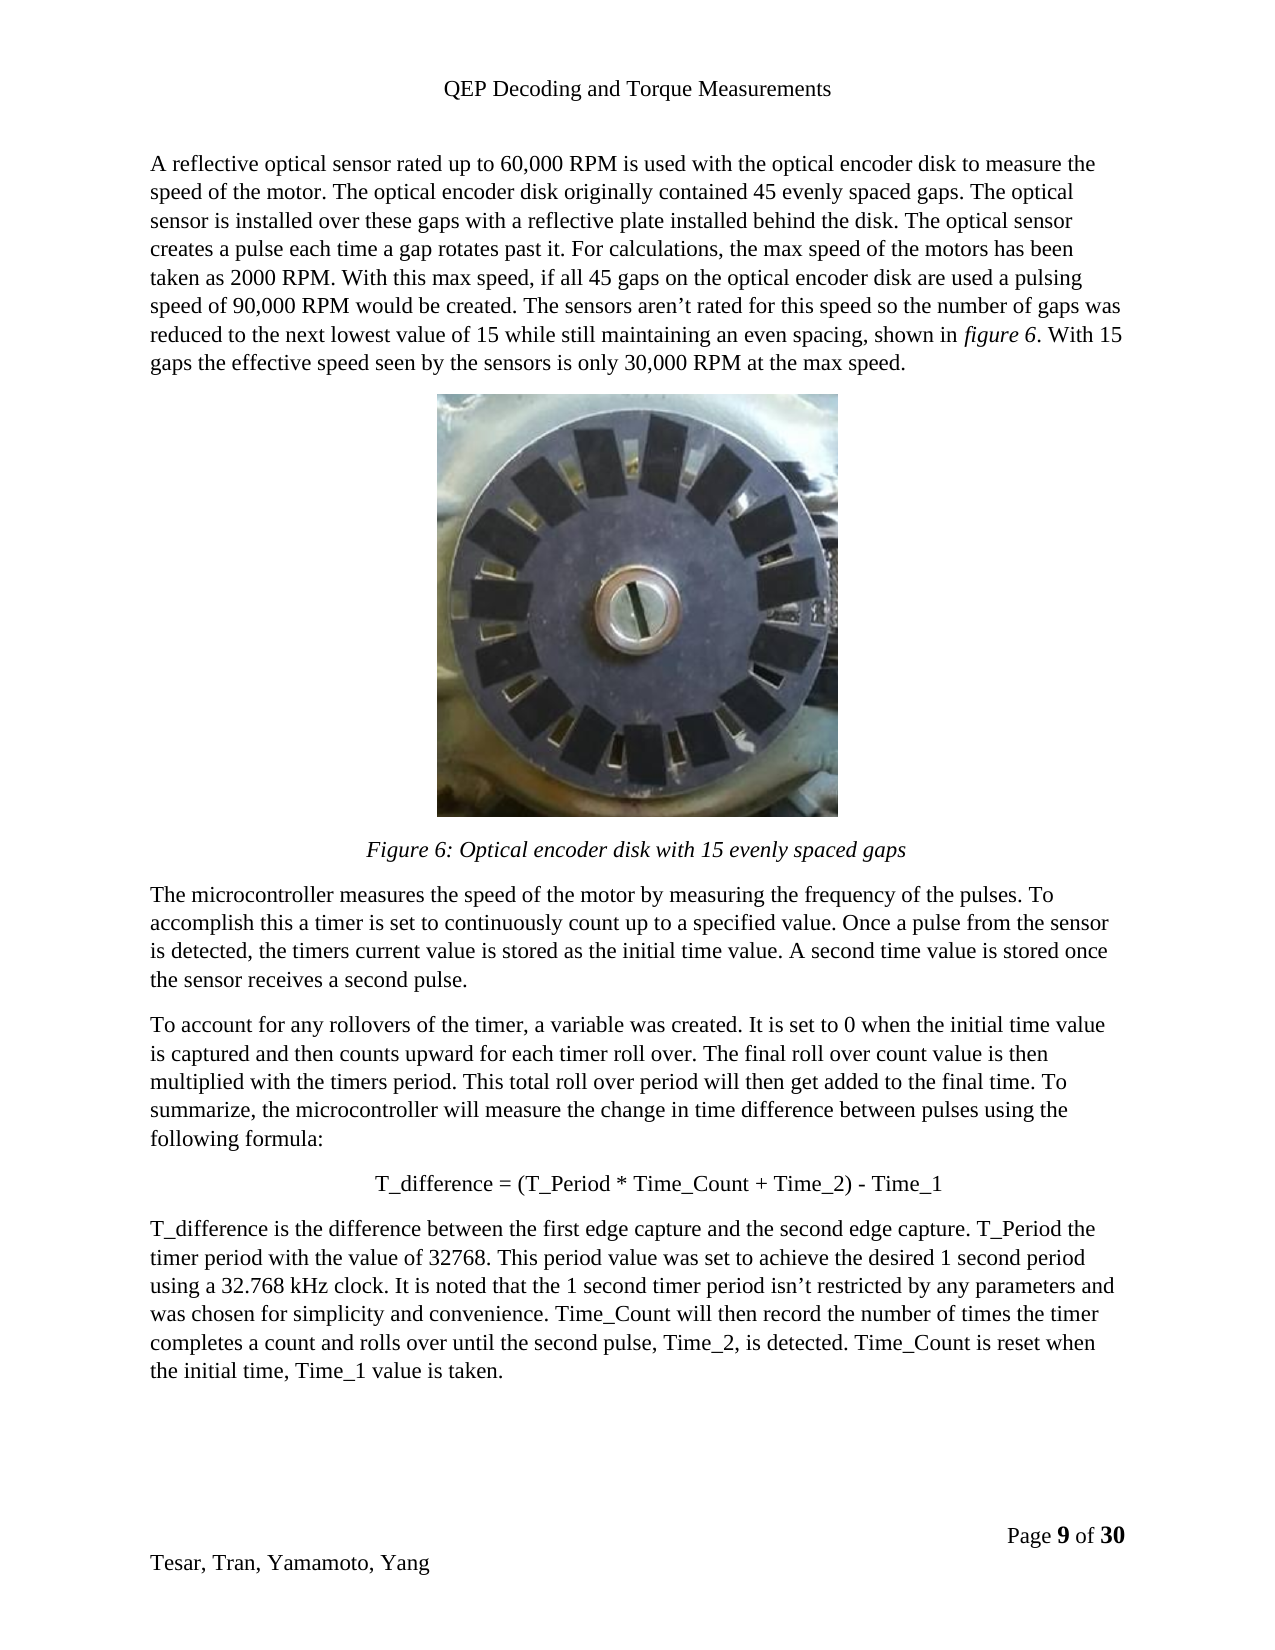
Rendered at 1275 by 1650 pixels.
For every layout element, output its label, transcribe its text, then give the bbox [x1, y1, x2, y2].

text T_difference is the difference between the first edge capture and the second edge capture. T_Period the timer period with the value of 32768. This period value was set to achieve the desired 1 second period using a 32.768 kHz clock. It is noted that the 1 second timer period isn’t restricted by any parameters and was chosen for simplicity and convenience. Time_Count will then record the number of times the timer completes a count and rolls over until the second pulse, Time_2, is detected. Time_Count is reset when the initial time, Time_1 value is taken. [150, 1215, 1125, 1384]
picture [437, 394, 838, 817]
text A reflective optical sensor rated up to 60,000 RPM is used with the optical encoder disk to measure the speed of the motor. The optical encoder disk originally contained 45 evenly spaced gaps. The optical sensor is installed over these gaps with a reflective plate installed behind the disk. The optical sensor creates a pulse each time a gap rotates past it. For calculations, the max speed of the motors has been taken as 2000 RPM. With this max speed, if all 45 gaps on the optical encoder disk are used a pulsing speed of 90,000 RPM would be created. The sensors aren’t rated for this speed so the number of gaps was reduced to the next lowest value of 15 while still maintaining an even spacing, shown in figure 6. With 15 gaps the effective speed seen by the sensors is only 30,000 RPM at the max speed. [150, 150, 1125, 375]
text The microcontroller measures the speed of the motor by measuring the frequency of the pulses. To accomplish this a timer is set to continuously count up to a specified value. Once a pulse from the sensor is detected, the timers current value is stored as the initial time value. A second time value is stored once the sensor receives a second pulse. [150, 881, 1125, 992]
text T_difference = (T_Period * Time_Count + Time_2) - Time_1 [150, 1170, 1125, 1196]
text Figure 6: Optical encoder disk with 15 evenly spaced gaps [150, 836, 1125, 862]
text To account for any rollovers of the timer, a variable was created. It is set to 0 when the initial time value is captured and then counts upward for each timer roll over. The final roll over count value is then multiplied with the timers period. This total roll over period will then get added to the final time. To summarize, the microcontroller will measure the change in time difference between pulses using the following formula: [150, 1011, 1125, 1151]
